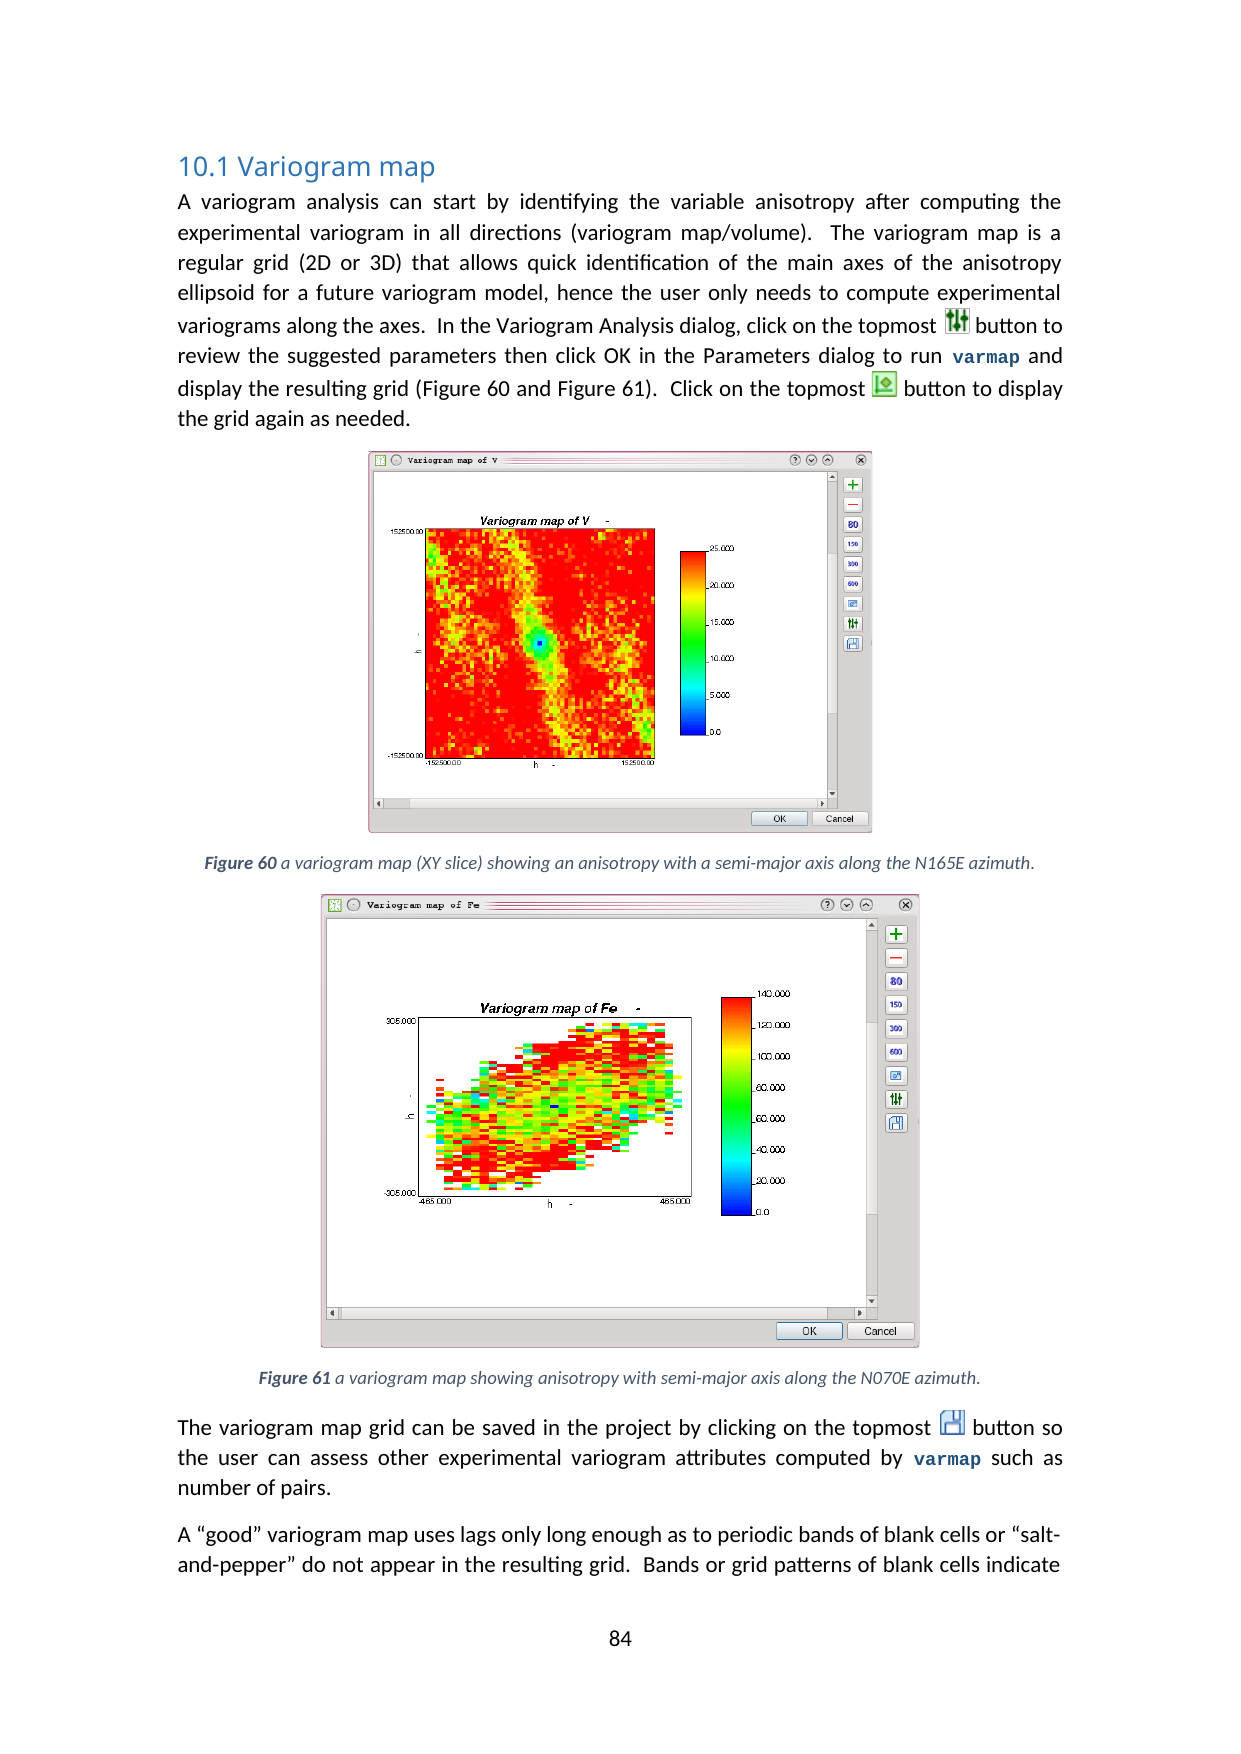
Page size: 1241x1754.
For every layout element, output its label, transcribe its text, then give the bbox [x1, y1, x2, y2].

picture [946, 309, 969, 333]
subtitle Variogram map [177, 148, 1063, 184]
picture [320, 894, 920, 1348]
picture [871, 371, 898, 397]
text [177, 1520, 1063, 1578]
text The variogram map grid can be saved in the project by clicking on the topmost button so the user can assess other experimental variogram attributes computed by varmap such as number of pairs. [177, 1410, 1063, 1501]
text A variogram analysis can start by identifying the variable anisotropy after computing the experimental variogram in all directions (variogram map/volume). The variogram map is a regular grid (2D or 3D) that allows quick identification of the main axes of the anisotropy ellipsoid for a future variogram model, hence the user only needs to compute experimental variograms along the axes. In the Variogram Analysis dialog, click on the topmost button to review the suggested parameters then click OK in the Parameters dialog to run varmap and display the resulting grid (Figure 60 and Figure 61). Click on the topmost button to display the grid again as needed. [177, 187, 1063, 432]
text Figure 61 a variogram map showing anisotropy with semi-major axis along the N070E azimuth. [177, 1366, 1063, 1389]
text Figure 60 a variogram map (XY slice) showing an anisotropy with a semi-major axis along the N165E azimuth. [177, 851, 1063, 874]
picture [940, 1410, 965, 1435]
picture [368, 451, 873, 833]
